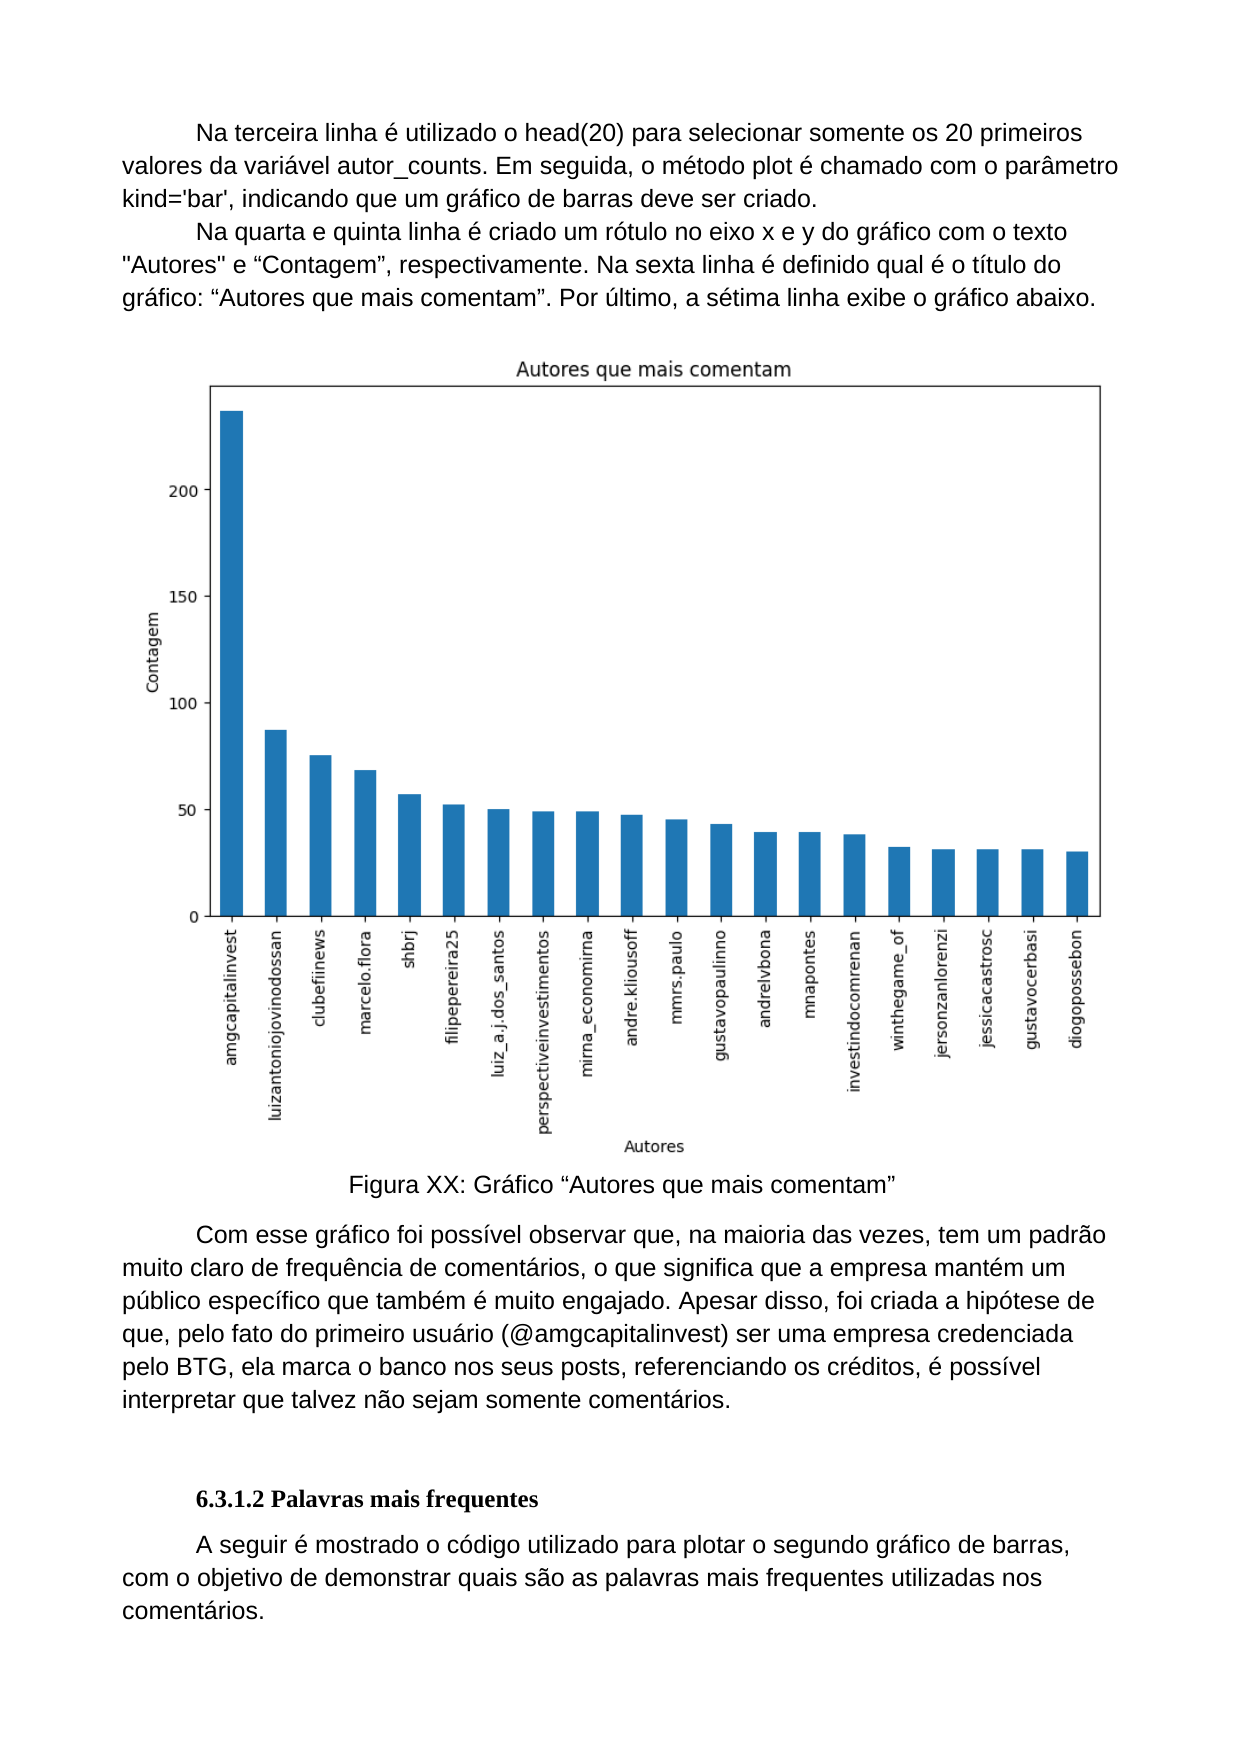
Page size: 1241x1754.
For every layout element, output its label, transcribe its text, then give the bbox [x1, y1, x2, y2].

text Com esse gráfico foi possível observar que, na maioria das vezes, tem um padrão muito claro de frequência de comentários, o que significa que a empresa mantém um público específico que também é muito engajado. Apesar disso, foi criada a hipótese de que, pelo fato do primeiro usuário (@amgcapitalinvest) ser uma empresa credenciada pelo BTG, ela marca o banco nos seus posts, referenciando os créditos, é possível interpretar que talvez não sejam somente comentários. [122, 1220, 1122, 1414]
text Na terceira linha é utilizado o head(20) para selecionar somente os 20 primeiros valores da variável autor_counts. Em seguida, o método plot é chamado com o parâmetro kind='bar', indicando que um gráfico de barras deve ser criado. [122, 118, 1122, 213]
picture [134, 349, 1110, 1166]
text Na quarta e quinta linha é criado um rótulo no eixo x e y do gráfico com o texto "Autores" e “Contagem”, respectivamente. Na sexta linha é definido qual é o título do gráfico: “Autores que mais comentam”. Por último, a sétima linha exibe o gráfico abaixo. [122, 217, 1122, 312]
subtitle 6.3.1.2 Palavras mais frequentes [122, 1484, 1122, 1513]
text A seguir é mostrado o código utilizado para plotar o segundo gráfico de barras, com o objetivo de demonstrar quais são as palavras mais frequentes utilizadas nos comentários. [122, 1530, 1122, 1625]
text Figura XX: Gráfico “Autores que mais comentam” [122, 1170, 1122, 1199]
